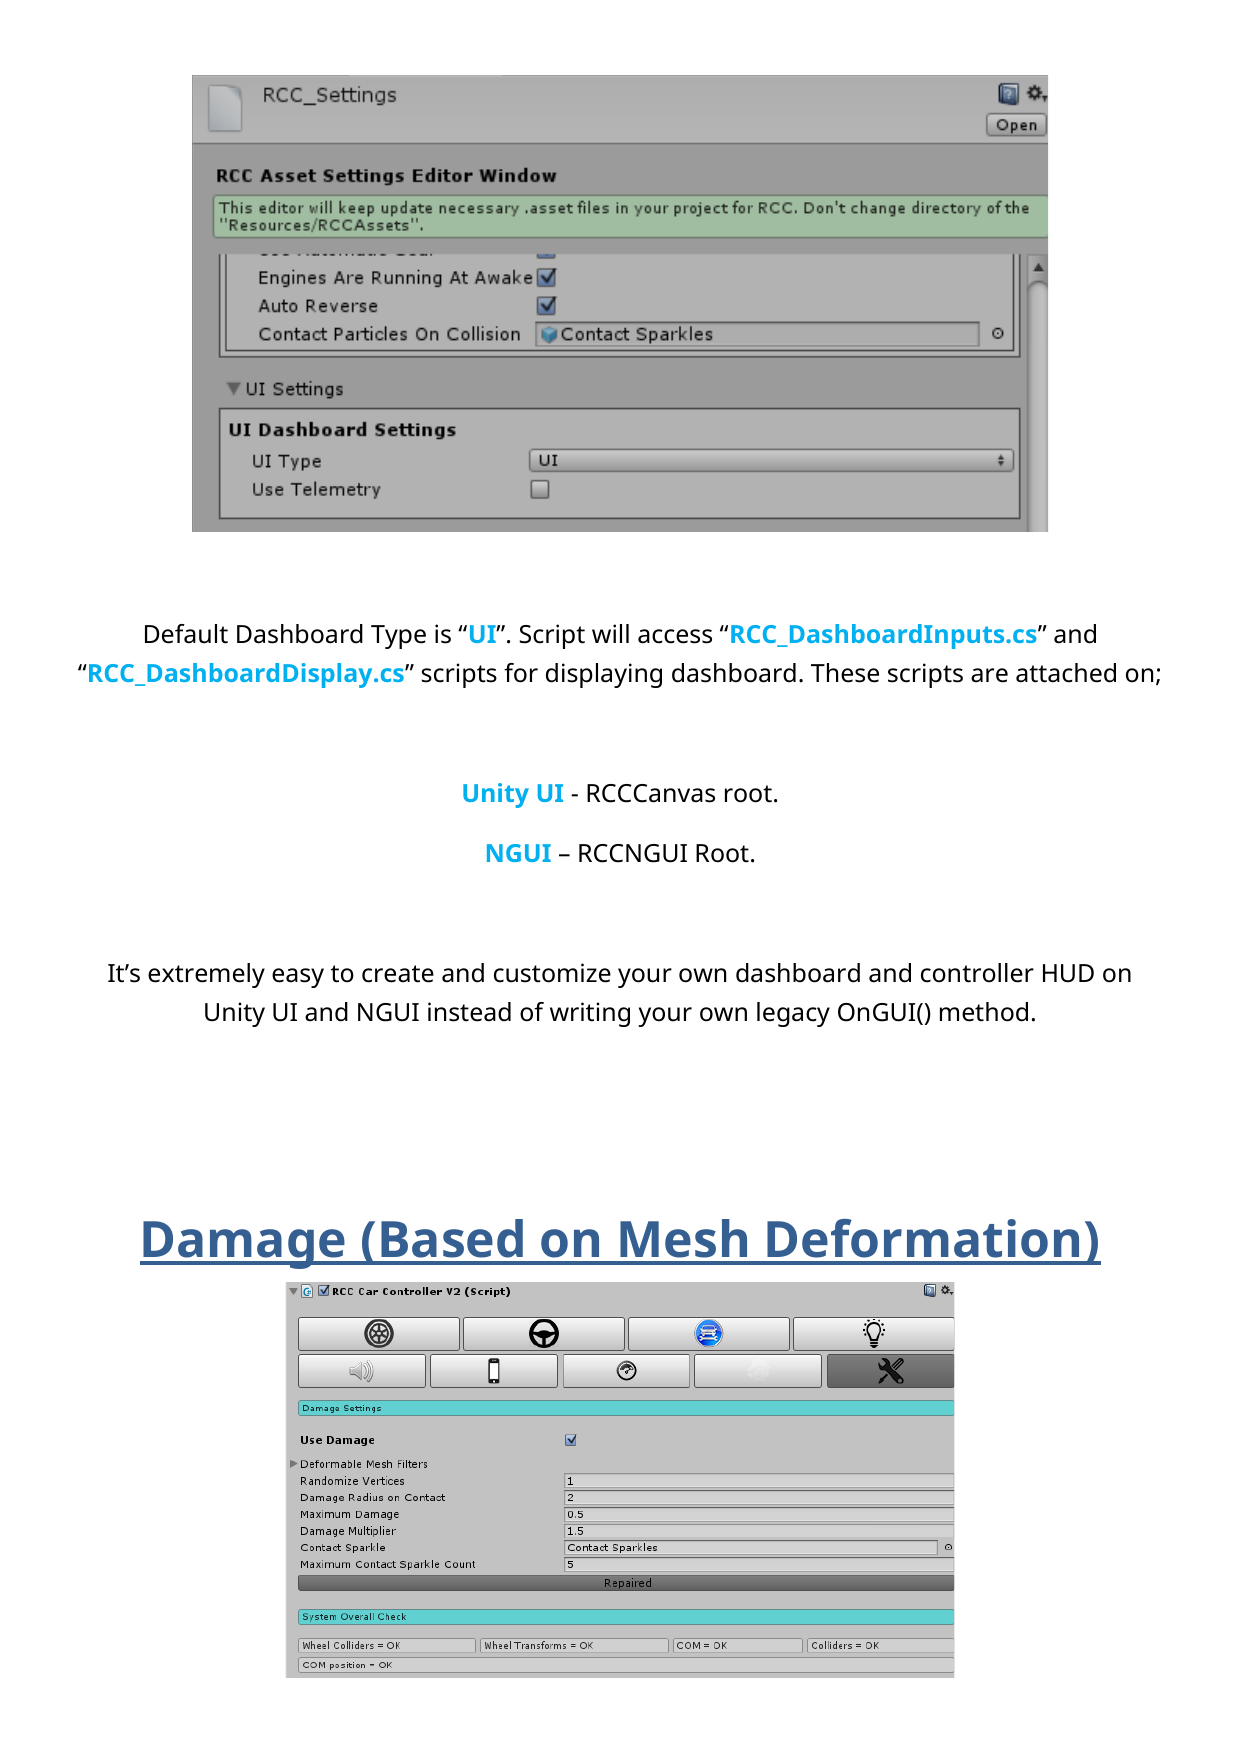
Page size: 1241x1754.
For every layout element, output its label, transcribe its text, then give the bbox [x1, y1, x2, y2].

subtitle Damage (Based on Mesh Deformation) [75, 1204, 1165, 1272]
text NGUI – RCCNGUI Root. [75, 835, 1165, 869]
picture [285, 1282, 955, 1678]
text Default Dashboard Type is “UI”. Script will access “RCC_DashboardInputs.cs” and “RCC_DashboardDisplay.cs” scripts for displaying dashboard. These scripts are attached on; [75, 616, 1165, 689]
text Unity UI - RCCCanvas root. [75, 775, 1165, 809]
text It’s extremely easy to create and customize your own dashboard and controller HUD on Unity UI and NGUI instead of writing your own legacy OnGUI() method. [75, 955, 1165, 1029]
picture [192, 75, 1049, 532]
